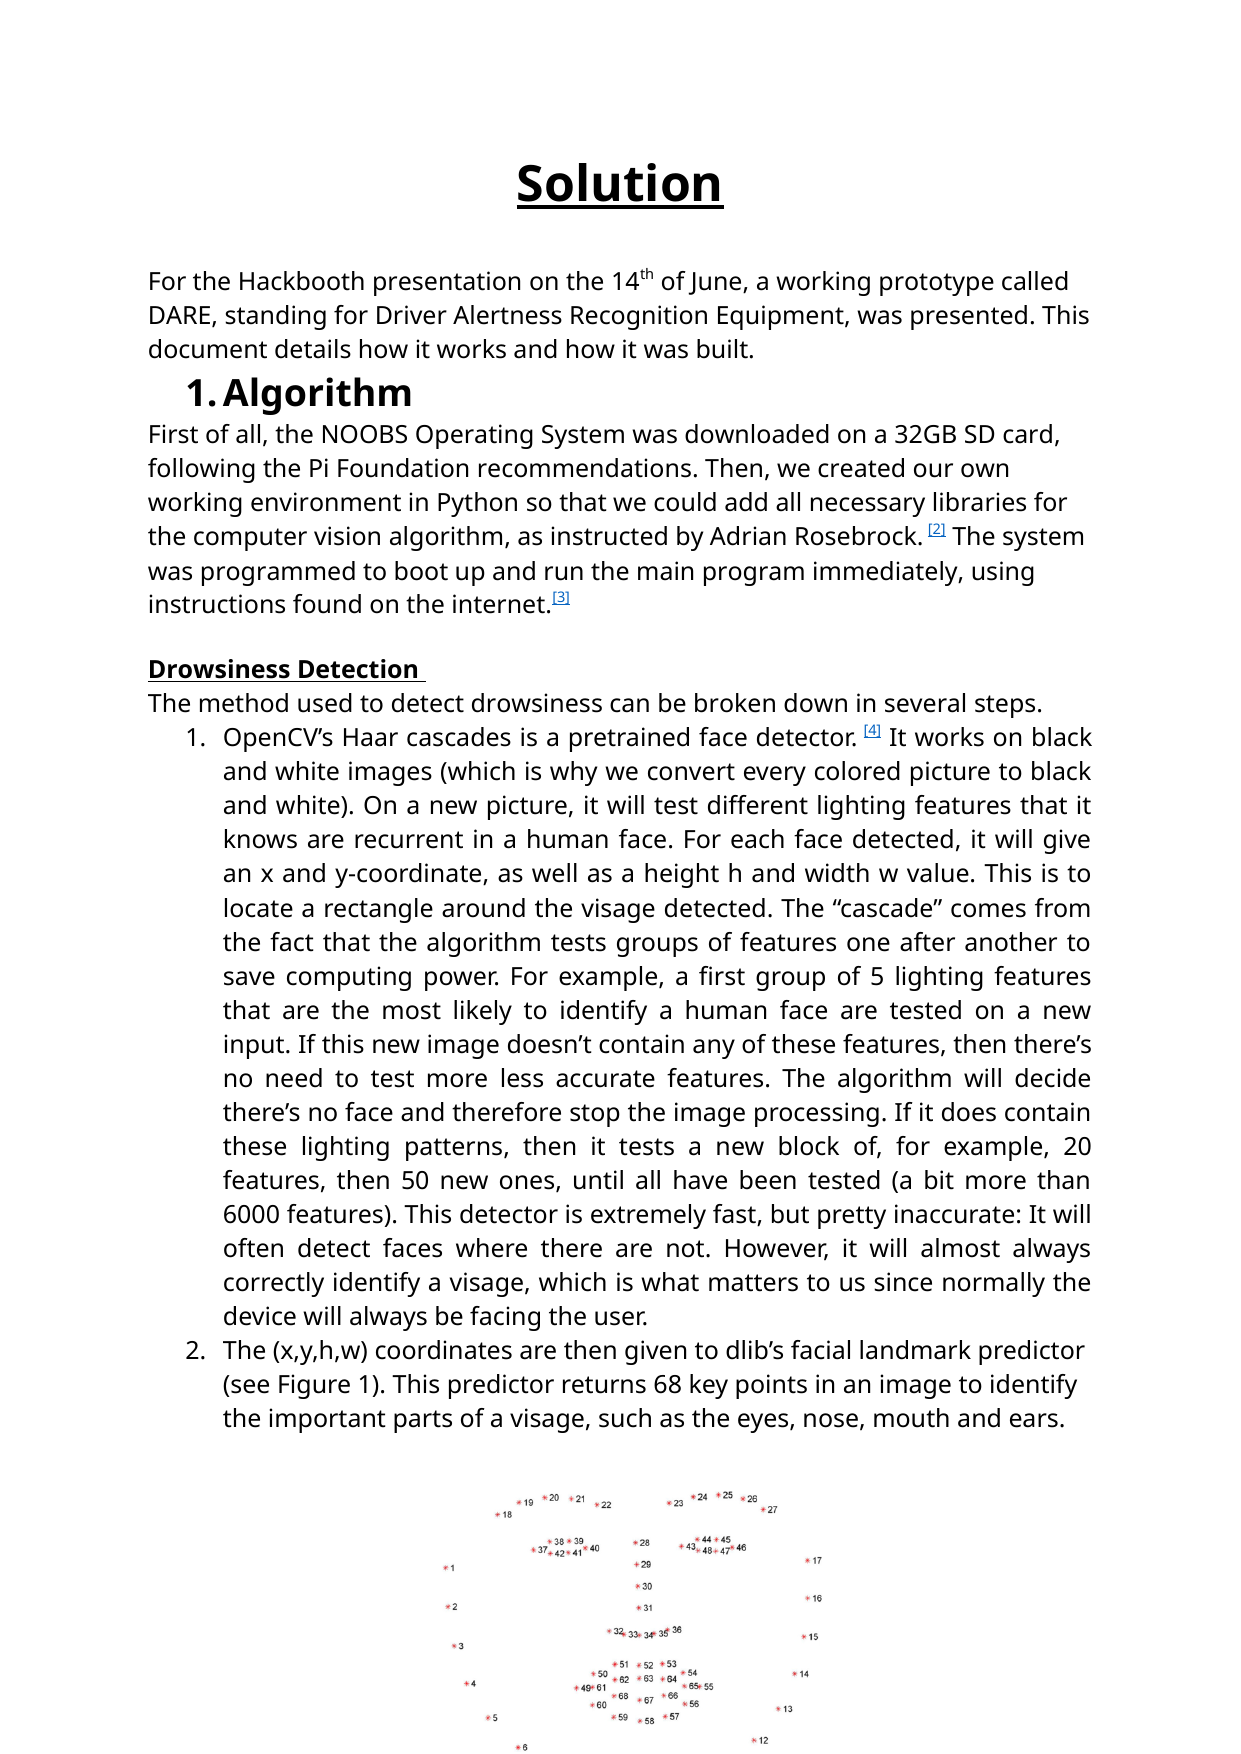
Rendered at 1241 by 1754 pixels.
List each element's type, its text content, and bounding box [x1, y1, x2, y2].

list The (x,y,h,w) coordinates are then given to dlib’s facial landmark predictor (see Figure 1). This predictor returns 68 key points in an image to identify the important parts of a visage, such as the eyes, nose, mouth and ears. [185, 1333, 1093, 1435]
list Algorithm [185, 366, 1093, 417]
text For the Hackbooth presentation on the 14th of June, a working prototype called DARE, standing for Driver Alertness Recognition Equipment, was presented. This document details how it works and how it was built. [148, 264, 1093, 366]
picture [433, 1485, 825, 1754]
text First of all, the NOOBS Operating System was downloaded on a 32GB SD card, following the Pi Foundation recommendations. Then, we created our own working environment in Python so that we could add all necessary libraries for the computer vision algorithm, as instructed by Adrian Rosebrock. [2] The system was programmed to boot up and run the main program immediately, using instructions found on the internet.[3] [148, 417, 1093, 621]
list OpenCV’s Haar cascades is a pretrained face detector. [4] It works on black and white images (which is why we convert every colored picture to black and white). On a new picture, it will test different lighting features that it knows are recurrent in a human face. For each face detected, it will give an x and y-coordinate, as well as a height h and width w value. This is to locate a rectangle around the visage detected. The “cascade” comes from the fact that the algorithm tests groups of features one after another to save computing power. For example, a first group of 5 lighting features that are the most likely to identify a human face are tested on a new input. If this new image doesn’t contain any of these features, then there’s no need to test more less accurate features. The algorithm will decide there’s no face and therefore stop the image processing. If it does contain these lighting patterns, then it tests a new block of, for example, 20 features, then 50 new ones, until all have been tested (a bit more than 6000 features). This detector is extremely fast, but pretty inaccurate: It will often detect faces where there are not. However, it will almost always correctly identify a visage, which is what matters to us since normally the device will always be facing the user. [185, 720, 1093, 1333]
text The method used to detect drowsiness can be broken down in several steps. [148, 686, 1093, 720]
text Drowsiness Detection [148, 652, 1093, 686]
text Solution [148, 148, 1093, 216]
